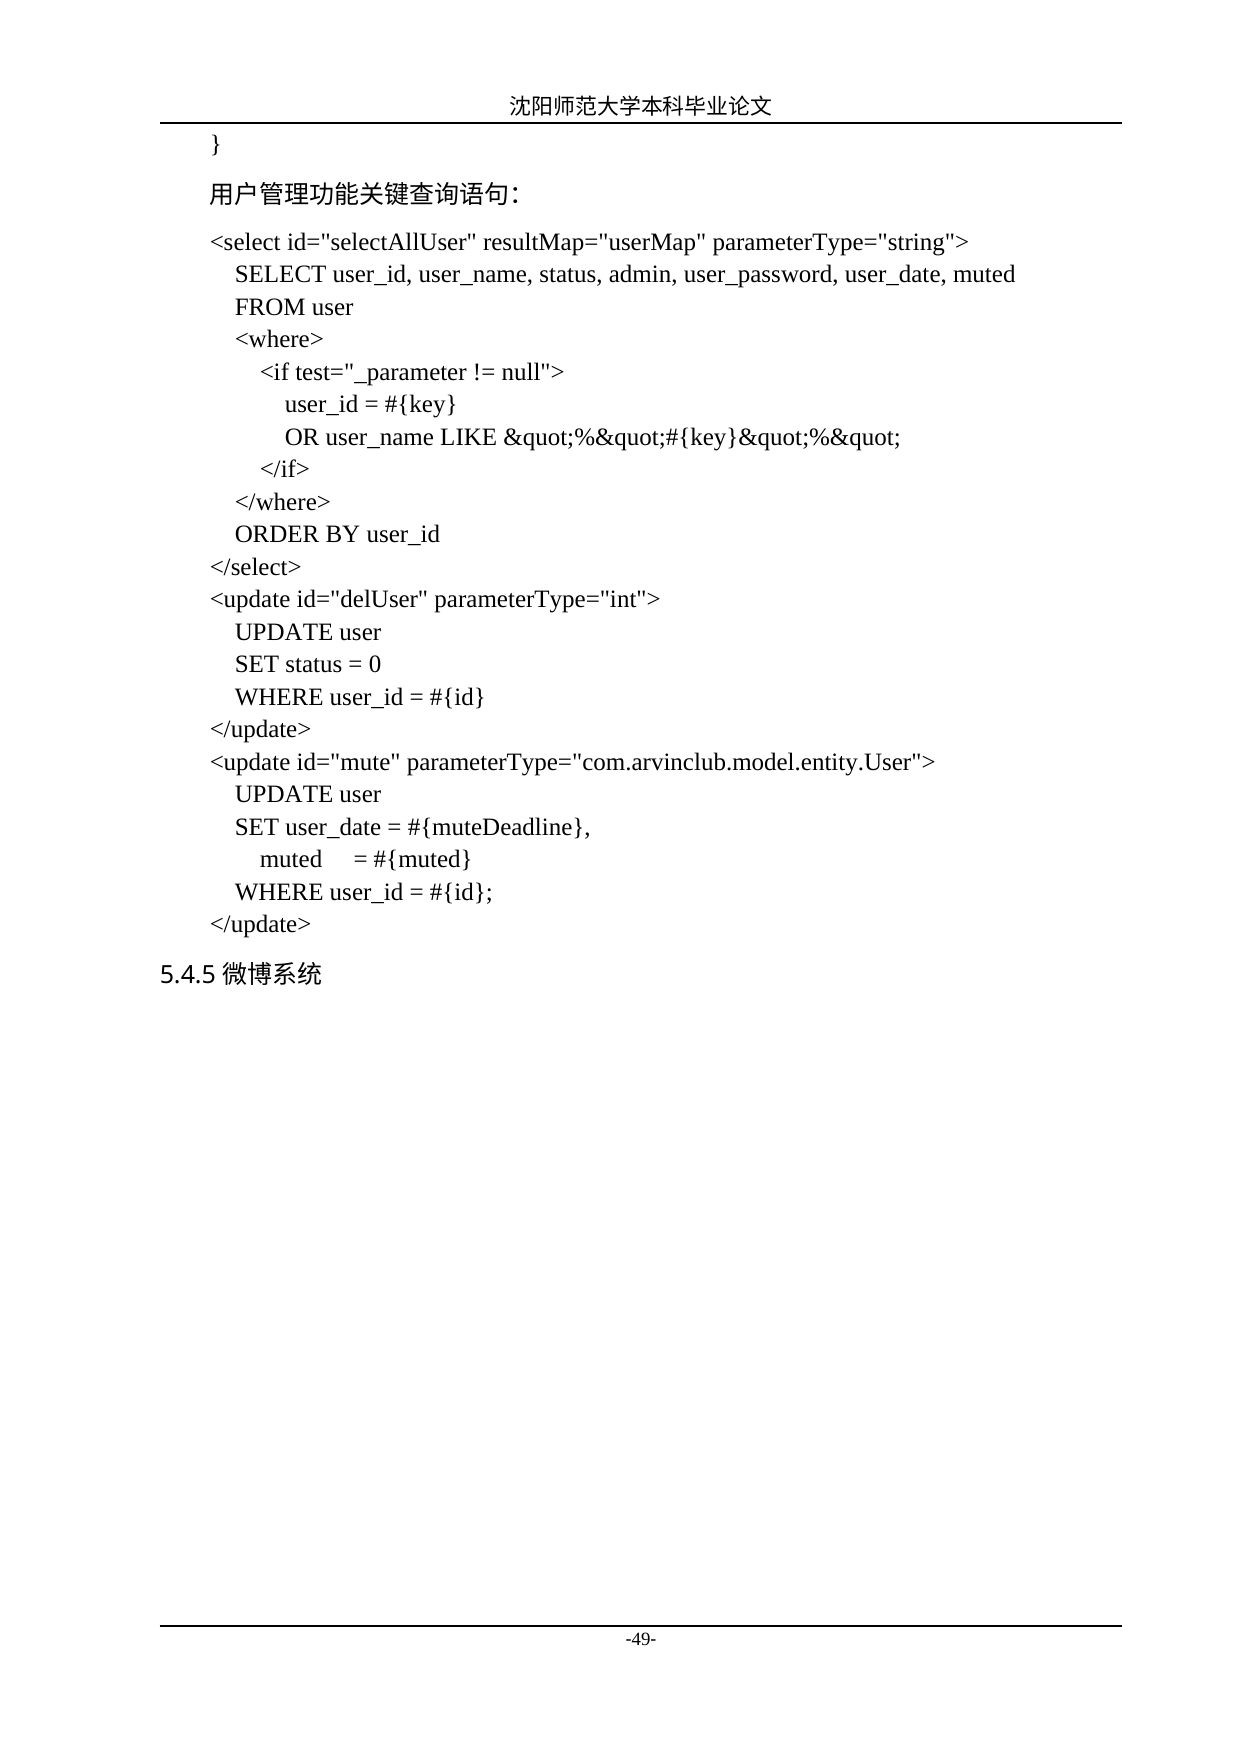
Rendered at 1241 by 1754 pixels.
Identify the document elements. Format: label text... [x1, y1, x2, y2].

text </select> [159, 550, 1122, 582]
text <update id="mute" parameterType="com.arvinclub.model.entity.User"> [159, 745, 1122, 777]
text SELECT user_id, user_name, status, admin, user_password, user_date, muted [159, 257, 1122, 290]
text ORDER BY user_id [159, 517, 1122, 550]
text </if> [159, 452, 1122, 485]
text </update> [159, 712, 1122, 745]
text SET status = 0 [159, 647, 1122, 680]
text WHERE user_id = #{id}; [159, 875, 1122, 907]
text } [159, 127, 1122, 160]
text muted = #{muted} [159, 842, 1122, 875]
text <update id="delUser" parameterType="int"> [159, 582, 1122, 615]
text </update> [159, 907, 1122, 940]
text WHERE user_id = #{id} [159, 680, 1122, 712]
text <where> [159, 322, 1122, 355]
text 用户管理功能关键查询语句： [159, 160, 1122, 225]
text FROM user [159, 290, 1122, 322]
text SET user_date = #{muteDeadline}, [159, 810, 1122, 842]
text </where> [159, 485, 1122, 517]
text UPDATE user [159, 615, 1122, 647]
text UPDATE user [159, 777, 1122, 810]
text OR user_name LIKE &quot;%&quot;#{key}&quot;%&quot; [159, 420, 1122, 452]
text user_id = #{key} [159, 387, 1122, 420]
text <select id="selectAllUser" resultMap="userMap" parameterType="string"> [159, 225, 1122, 257]
subtitle 5.4.5 微博系统 [159, 940, 1122, 1005]
text <if test="_parameter != null"> [159, 355, 1122, 387]
